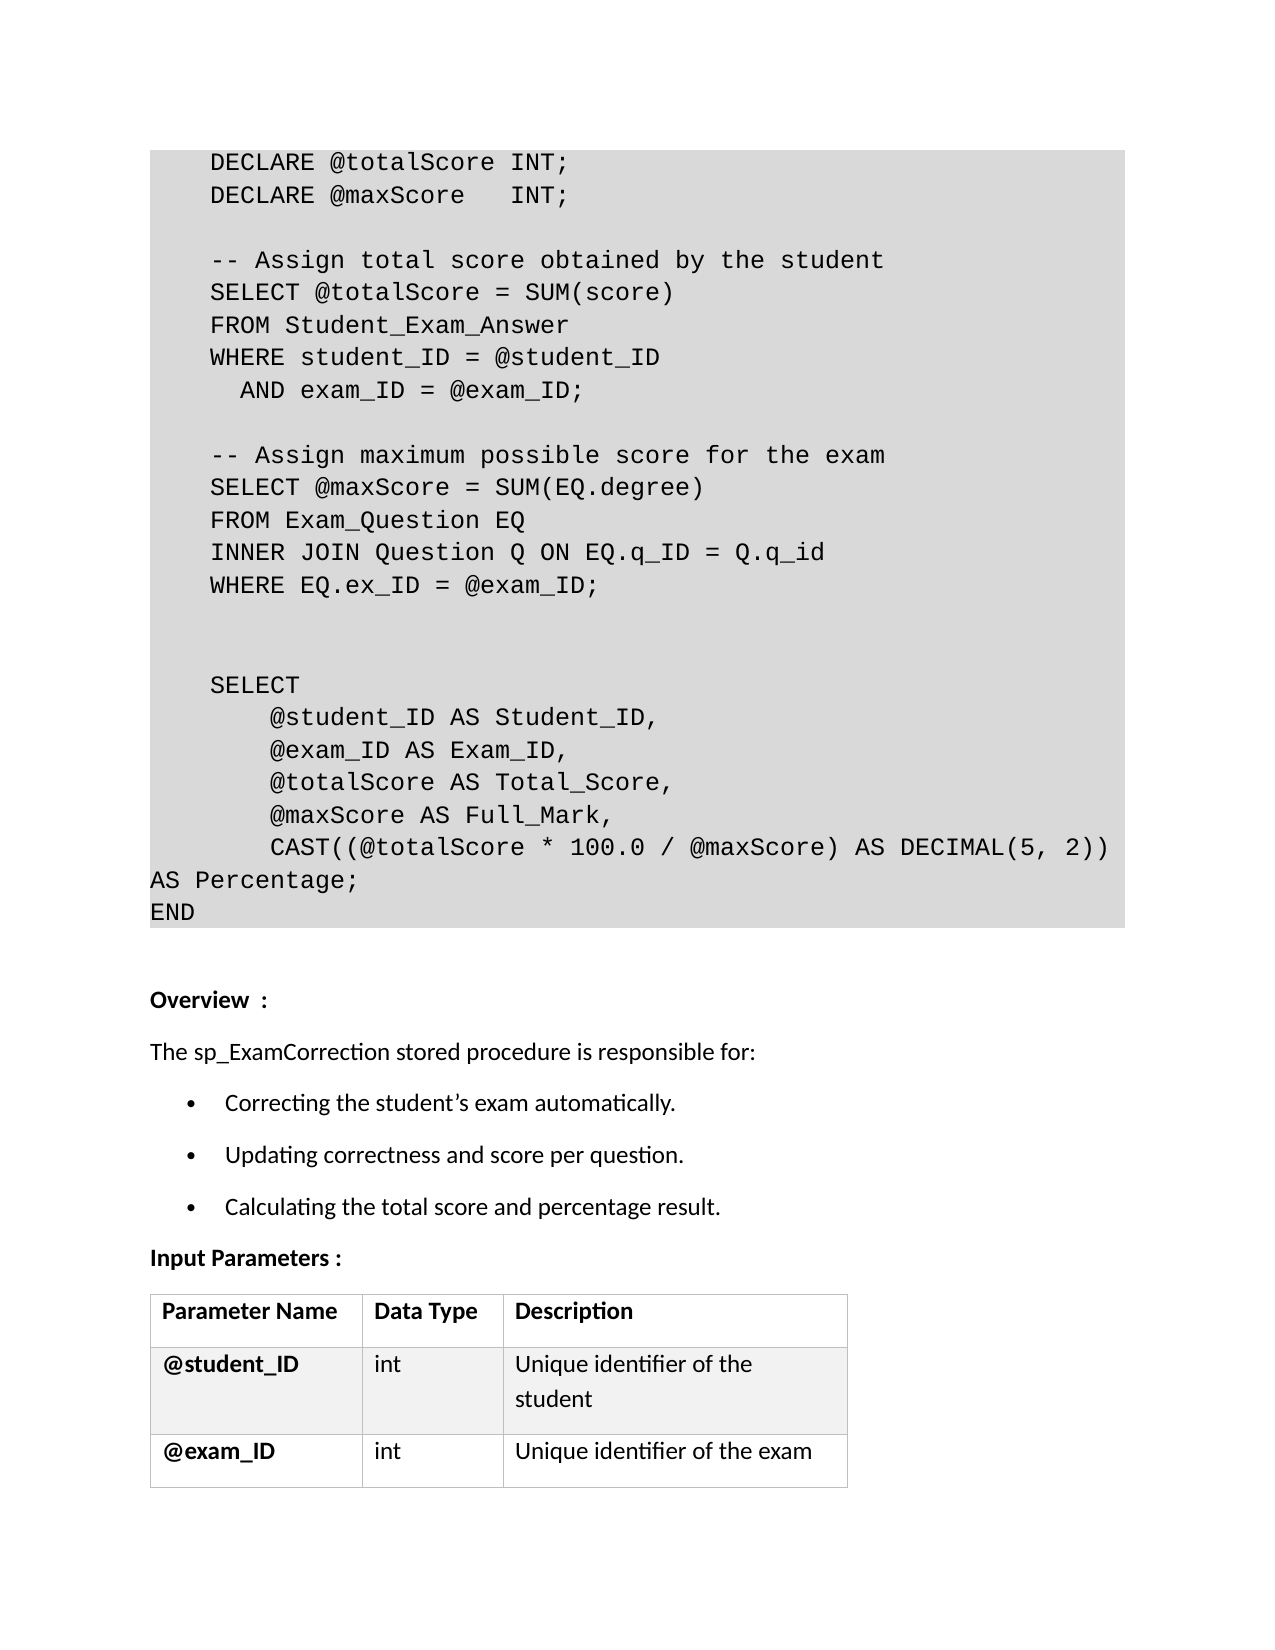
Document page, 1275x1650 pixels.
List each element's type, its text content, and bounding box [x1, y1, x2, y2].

table_header Description [504, 1295, 847, 1347]
text The sp_ExamCorrection stored procedure is responsible for: [150, 1036, 1125, 1066]
table_cell int [363, 1435, 503, 1487]
text FROM Student_Exam_Answer [150, 312, 1125, 341]
text Input Parameters : [150, 1242, 1125, 1273]
text WHERE EQ.ex_ID = @exam_ID; [150, 572, 1125, 601]
text SELECT @maxScore = SUM(EQ.degree) [150, 475, 1125, 503]
text END [150, 900, 1125, 928]
text FROM Exam_Question EQ [150, 507, 1125, 536]
table_header Parameter Name [151, 1295, 362, 1347]
text SELECT @totalScore = SUM(score) [150, 280, 1125, 308]
list Correcting the student’s exam automatically. [187, 1087, 1125, 1118]
list Updating correctness and score per question. [187, 1139, 1125, 1170]
text INNER JOIN Question Q ON EQ.q_ID = Q.q_id [150, 540, 1125, 568]
table_cell int [363, 1348, 503, 1434]
text @totalScore AS Total_Score, [150, 770, 1125, 798]
text Overview : [150, 984, 1125, 1015]
text CAST((@totalScore * 100.0 / @maxScore) AS DECIMAL(5, 2)) AS Percentage; [150, 835, 1125, 896]
text @student_ID AS Student_ID, [150, 705, 1125, 733]
table_cell @exam_ID [151, 1435, 362, 1487]
text @exam_ID AS Exam_ID, [150, 737, 1125, 766]
table_cell Unique identifier of the exam [504, 1435, 847, 1487]
table_cell Unique identifier of the student [504, 1348, 847, 1434]
text -- Assign maximum possible score for the exam [150, 442, 1125, 471]
list Calculating the total score and percentage result. [187, 1191, 1125, 1221]
text @maxScore AS Full_Mark, [150, 802, 1125, 831]
text AND exam_ID = @exam_ID; [150, 377, 1125, 406]
table_cell @student_ID [151, 1348, 362, 1434]
text SELECT [150, 672, 1125, 701]
text DECLARE @totalScore INT; [150, 150, 1125, 178]
table_header Data Type [363, 1295, 503, 1347]
text -- Assign total score obtained by the student [150, 247, 1125, 276]
text DECLARE @maxScore INT; [150, 182, 1125, 211]
text WHERE student_ID = @student_ID [150, 345, 1125, 373]
